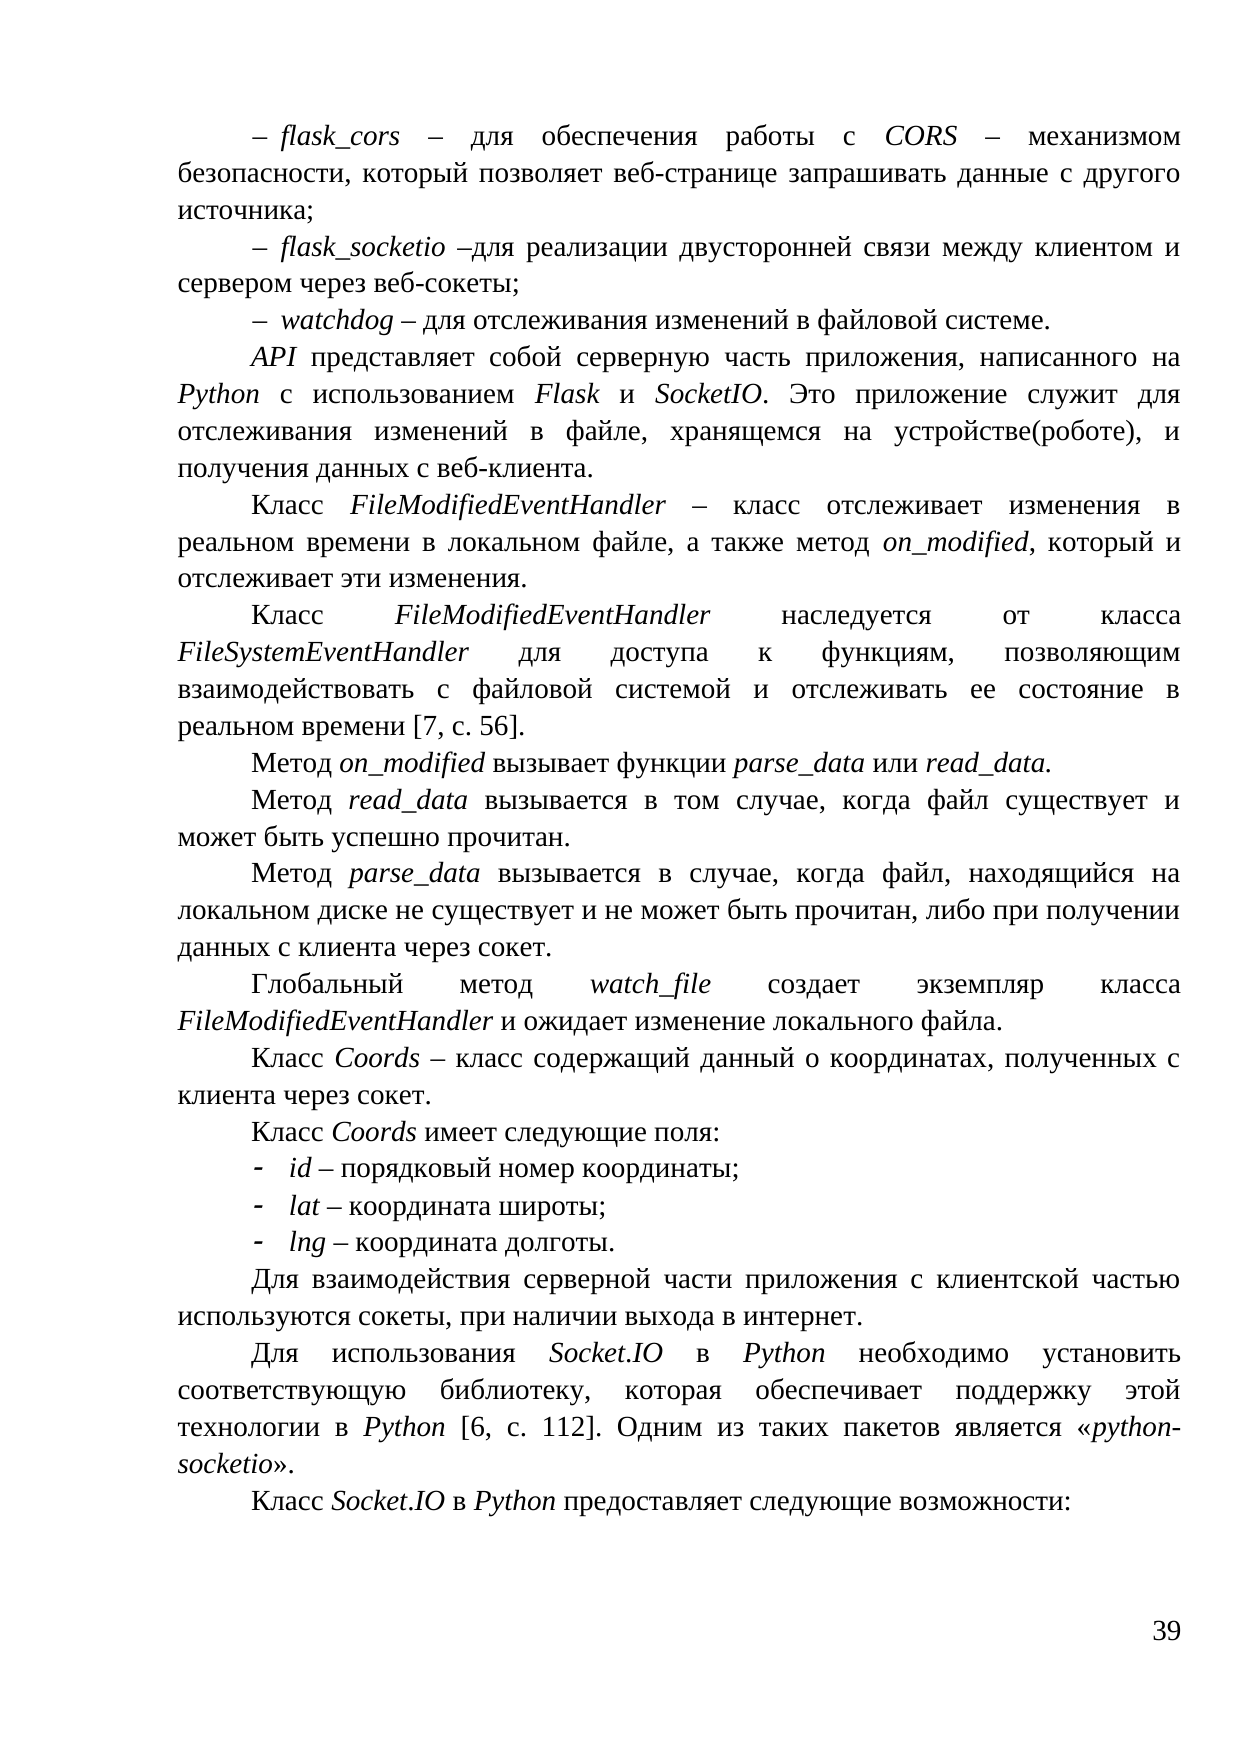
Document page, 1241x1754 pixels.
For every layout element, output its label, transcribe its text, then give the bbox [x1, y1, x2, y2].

text Метод on_modified вызывает функции parse_data или read_data. [177, 745, 1181, 778]
list watchdog – для отслеживания изменений в файловой системе. [177, 302, 1181, 336]
text Класс Сoords – класс содержащий данный о координатах, полученных с клиента через сокет. [177, 1040, 1181, 1110]
text Класс Socket.IO в Python предоставляет следующие возможности: [177, 1483, 1181, 1516]
text Метод read_data вызывается в том случае, когда файл существует и может быть успешно прочитан. [177, 782, 1181, 852]
list id – порядковый номер координаты; [251, 1151, 1181, 1184]
text API представляет собой серверную часть приложения, написанного на Python с использованием Flask и SocketIO. Это приложение служит для отслеживания изменений в файле, хранящемся на устройстве(роботе), и получения данных с веб-клиента. [177, 339, 1181, 483]
text Для использования Socket.IO в Python необходимо установить соответствующую библиотеку, которая обеспечивает поддержку этой технологии в Python [6, c. 112]. Одним из таких пакетов является «python-socketio». [177, 1335, 1181, 1479]
text Класс FileModifiedEventHandler – класс отслеживает изменения в реальном времени в локальном файле, а также метод on_modified, который и отслеживает эти изменения. [177, 487, 1181, 594]
text Класс FileModifiedEventHandler наследуется от класса FileSystemEventHandler для доступа к функциям, позволяющим взаимодействовать с файловой системой и отслеживать ее состояние в реальном времени [7, c. 56]. [177, 597, 1181, 742]
text Класс Сoords имеет следующие поля: [177, 1114, 1181, 1147]
list lng – координата долготы. [251, 1224, 1181, 1258]
list lat – координата широты; [251, 1188, 1181, 1221]
text Для взаимодействия серверной части приложения с клиентской частью используются сокеты, при наличии выхода в интернет. [177, 1262, 1181, 1332]
text Глобальный метод watch_file создает экземпляр класса FileModifiedEventHandler и ожидает изменение локального файла. [177, 966, 1181, 1037]
text Метод parse_data вызывается в случае, когда файл, находящийся на локальном диске не существует и не может быть прочитан, либо при получении данных с клиента через сокет. [177, 856, 1181, 963]
list flask_cors – для обеспечения работы с CORS – механизмом безопасности, который позволяет веб-странице запрашивать данные с другого источника; [177, 118, 1181, 225]
list flask_socketio –для реализации двусторонней связи между клиентом и сервером через веб-сокеты; [177, 229, 1181, 299]
